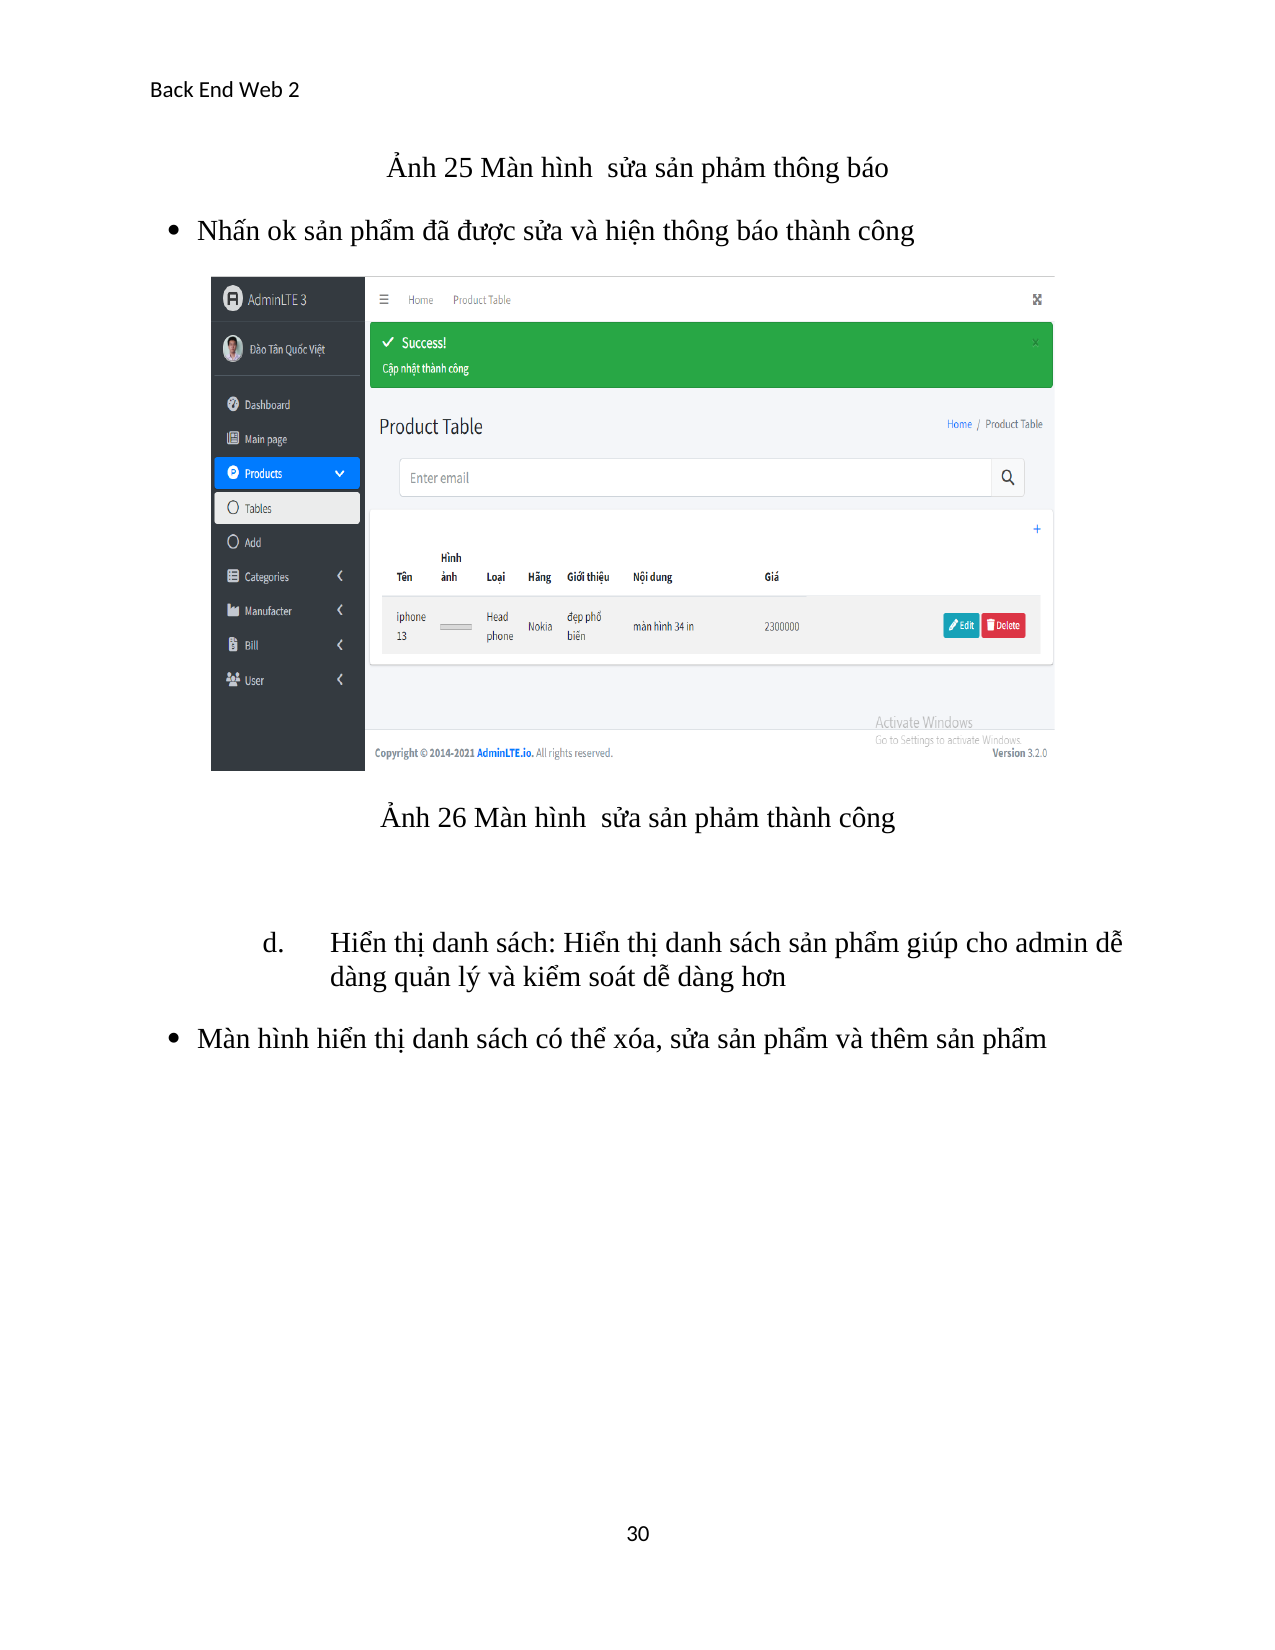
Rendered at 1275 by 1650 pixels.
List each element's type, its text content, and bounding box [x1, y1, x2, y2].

text Màn hình hiển thị danh sách có thể xóa, sửa sản phẩm và thêm sản phẩm [169, 1022, 1125, 1055]
text Hiển thị danh sách: Hiển thị danh sách sản phẩm giúp cho admin dễ dàng quản lý và kiểm soát dễ dàng hơn [262, 925, 1125, 992]
text Ảnh 25 Màn hình sửa sản phảm thông báo [150, 150, 1125, 183]
text Nhấn ok sản phẩm đã được sửa và hiện thông báo thành công [169, 213, 1125, 246]
picture [211, 275, 1055, 771]
text Ảnh 26 Màn hình sửa sản phảm thành công [150, 800, 1125, 833]
